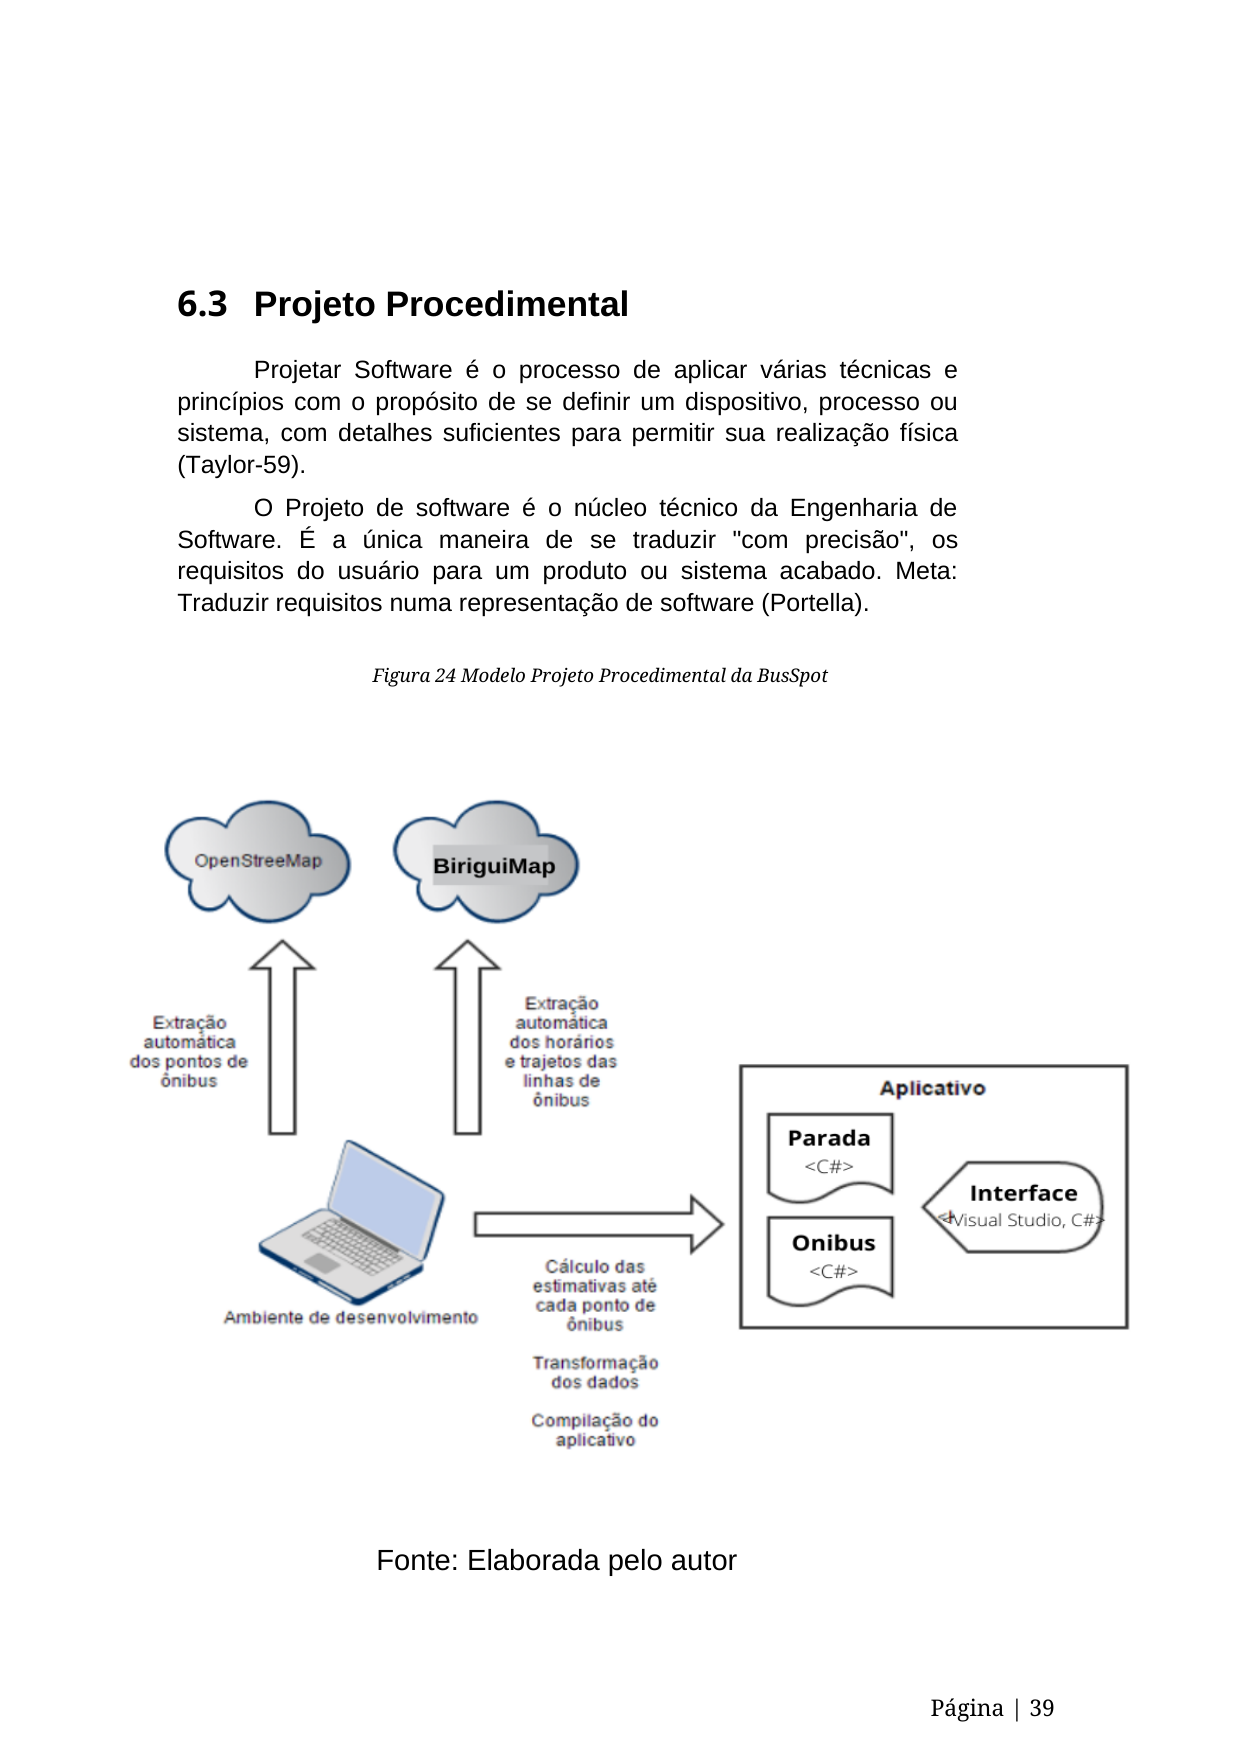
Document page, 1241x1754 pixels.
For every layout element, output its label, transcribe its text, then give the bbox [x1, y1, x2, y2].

subtitle Projeto Procedimental [177, 278, 1077, 327]
text Fonte: Elaborada pelo autor [36, 1543, 1077, 1577]
picture [36, 708, 1152, 1543]
text O Projeto de software é o núcleo técnico da Engenharia de Software. É a única maneira de se traduzir "com precisão", os requisitos do usuário para um produto ou sistema acabado. Meta: Traduzir requisitos numa representação de software (Portella). [177, 493, 959, 616]
text Figura 24 Modelo Projeto Procedimental da BusSpot [125, 662, 1077, 688]
text Projetar Software é o processo de aplicar várias técnicas e princípios com o propósito de se definir um dispositivo, processo ou sistema, com detalhes suficientes para permitir sua realização física (Taylor-59). [177, 355, 959, 479]
